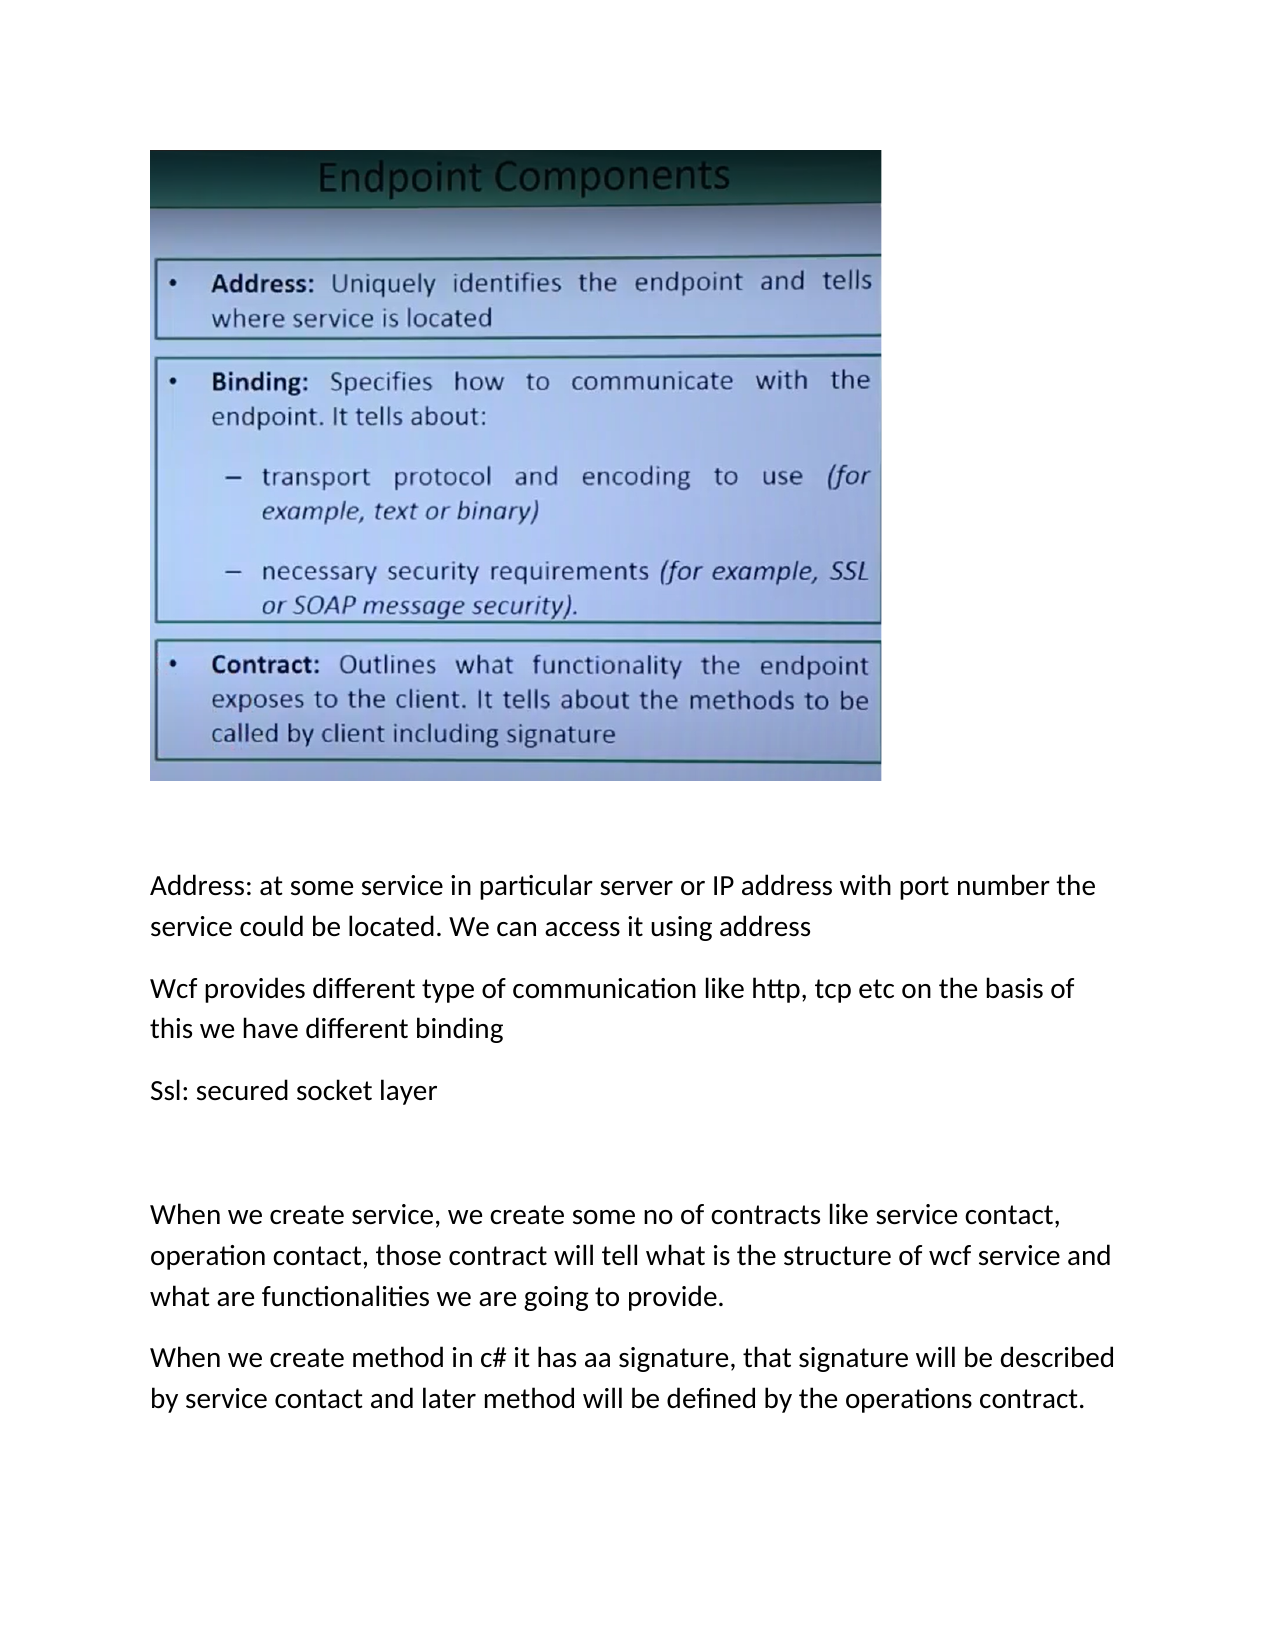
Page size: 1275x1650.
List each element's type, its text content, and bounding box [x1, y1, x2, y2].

text Address: at some service in particular server or IP address with port number the service could be located. We can access it using address [150, 867, 1125, 943]
text Ssl: secured socket layer [150, 1072, 1125, 1108]
text Wcf provides different type of communication like http, tcp etc on the basis of this we have different binding [150, 970, 1125, 1046]
text When we create service, we create some no of contracts like service contact, operation contact, those contract will tell what is the structure of wcf service and what are functionalities we are going to provide. [150, 1196, 1125, 1313]
text When we create method in c# it has aa signature, that signature will be described by service contact and later method will be defined by the operations contract. [150, 1339, 1125, 1416]
picture [150, 150, 882, 781]
